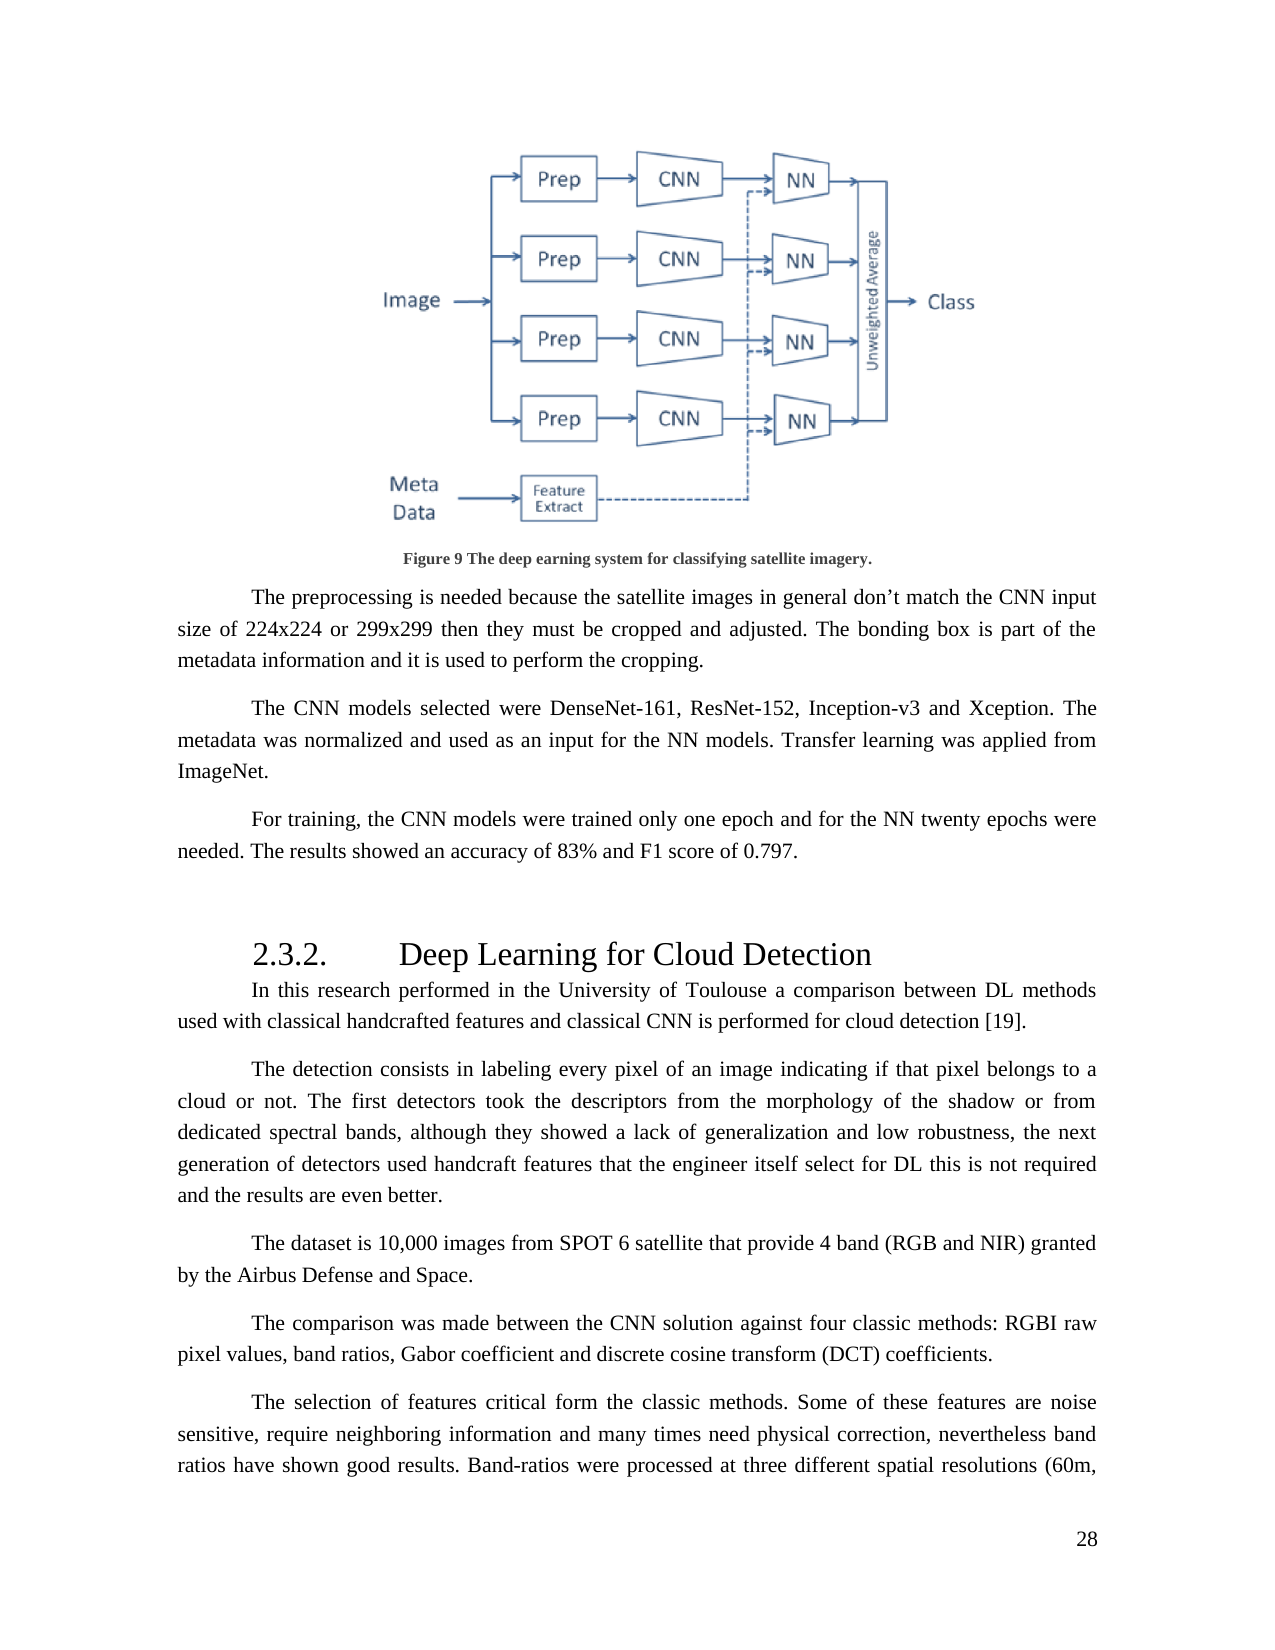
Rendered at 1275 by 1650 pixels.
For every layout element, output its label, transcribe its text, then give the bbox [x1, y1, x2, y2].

text The comparison was made between the CNN solution against four classic methods: RGBI raw pixel values, band ratios, Gabor coefficient and discrete cosine transform (DCT) coefficients. [177, 1310, 1098, 1366]
subtitle Deep Learning for Cloud Detection [252, 934, 1098, 972]
text The CNN models selected were DenseNet-161, ResNet-152, Inception-v3 and Xception. The metadata was normalized and used as an input for the NN models. Transfer learning was applied from ImageNet. [177, 695, 1098, 783]
text In this research performed in the University of Toulouse a comparison between DL methods used with classical handcrafted features and classical CNN is performed for cloud detection [19]. [177, 977, 1098, 1033]
text The detection consists in labeling every pixel of an image indicating if that pixel belongs to a cloud or not. The first detectors took the descriptors from the morphology of the shadow or from dedicated spectral bands, although they showed a lack of generalization and low robustness, the next generation of detectors used handcraft features that the engineer itself select for DL this is not required and the results are even better. [177, 1056, 1098, 1207]
text The dataset is 10,000 images from SPOT 6 satellite that provide 4 band (RGB and NIR) granted by the Airbus Defense and Space. [177, 1230, 1098, 1287]
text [177, 1389, 1098, 1477]
text For training, the CNN models were trained only one epoch and for the NN twenty epochs were needed. The results showed an accuracy of 83% and F1 score of 0.797. [177, 806, 1098, 863]
text Figure 9 The deep earning system for classifying satellite imagery. [177, 548, 1098, 568]
text The preprocessing is needed because the satellite images in general don’t match the CNN input size of 224x224 or 299x299 then they must be cropped and adjusted. The bonding box is part of the metadata information and it is used to perform the cropping. [177, 584, 1098, 672]
picture [369, 147, 979, 526]
